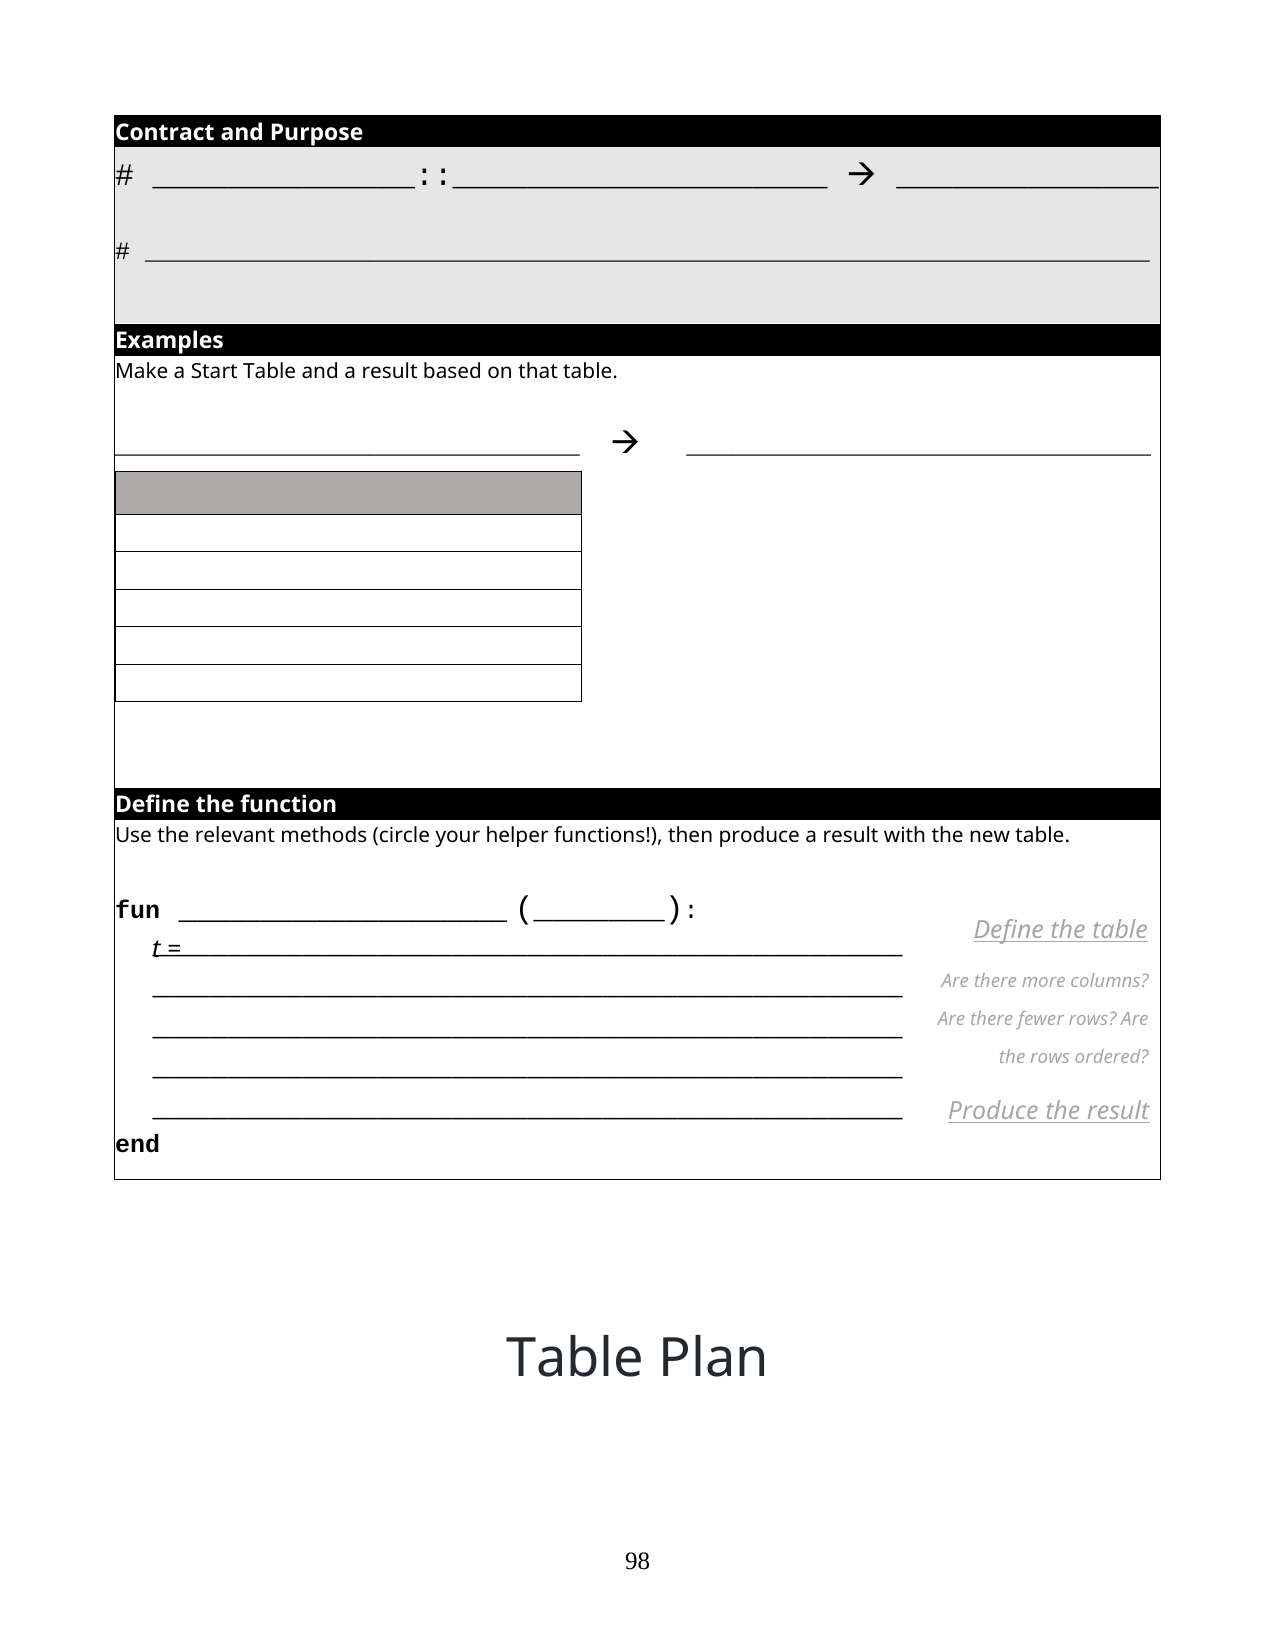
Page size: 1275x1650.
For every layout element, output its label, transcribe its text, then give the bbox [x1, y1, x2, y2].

table_cell Examples Make a Start Table and a result based on that table. _______________________________ _______________________________ [115, 356, 1160, 787]
subtitle Table Plan [112, 1319, 1162, 1392]
table_cell Define the function Use the relevant methods (circle your helper functions!), then produce a result with the new table. fun _____________________ (_______): ________________________________________ ________________________________________ ________________________________________ ________________________________________ ________________________________________ end [115, 820, 1160, 1179]
table_header Contract and Purpose # ______________::____________________ ______________ # ___________________________________________________________________ [115, 147, 1160, 323]
